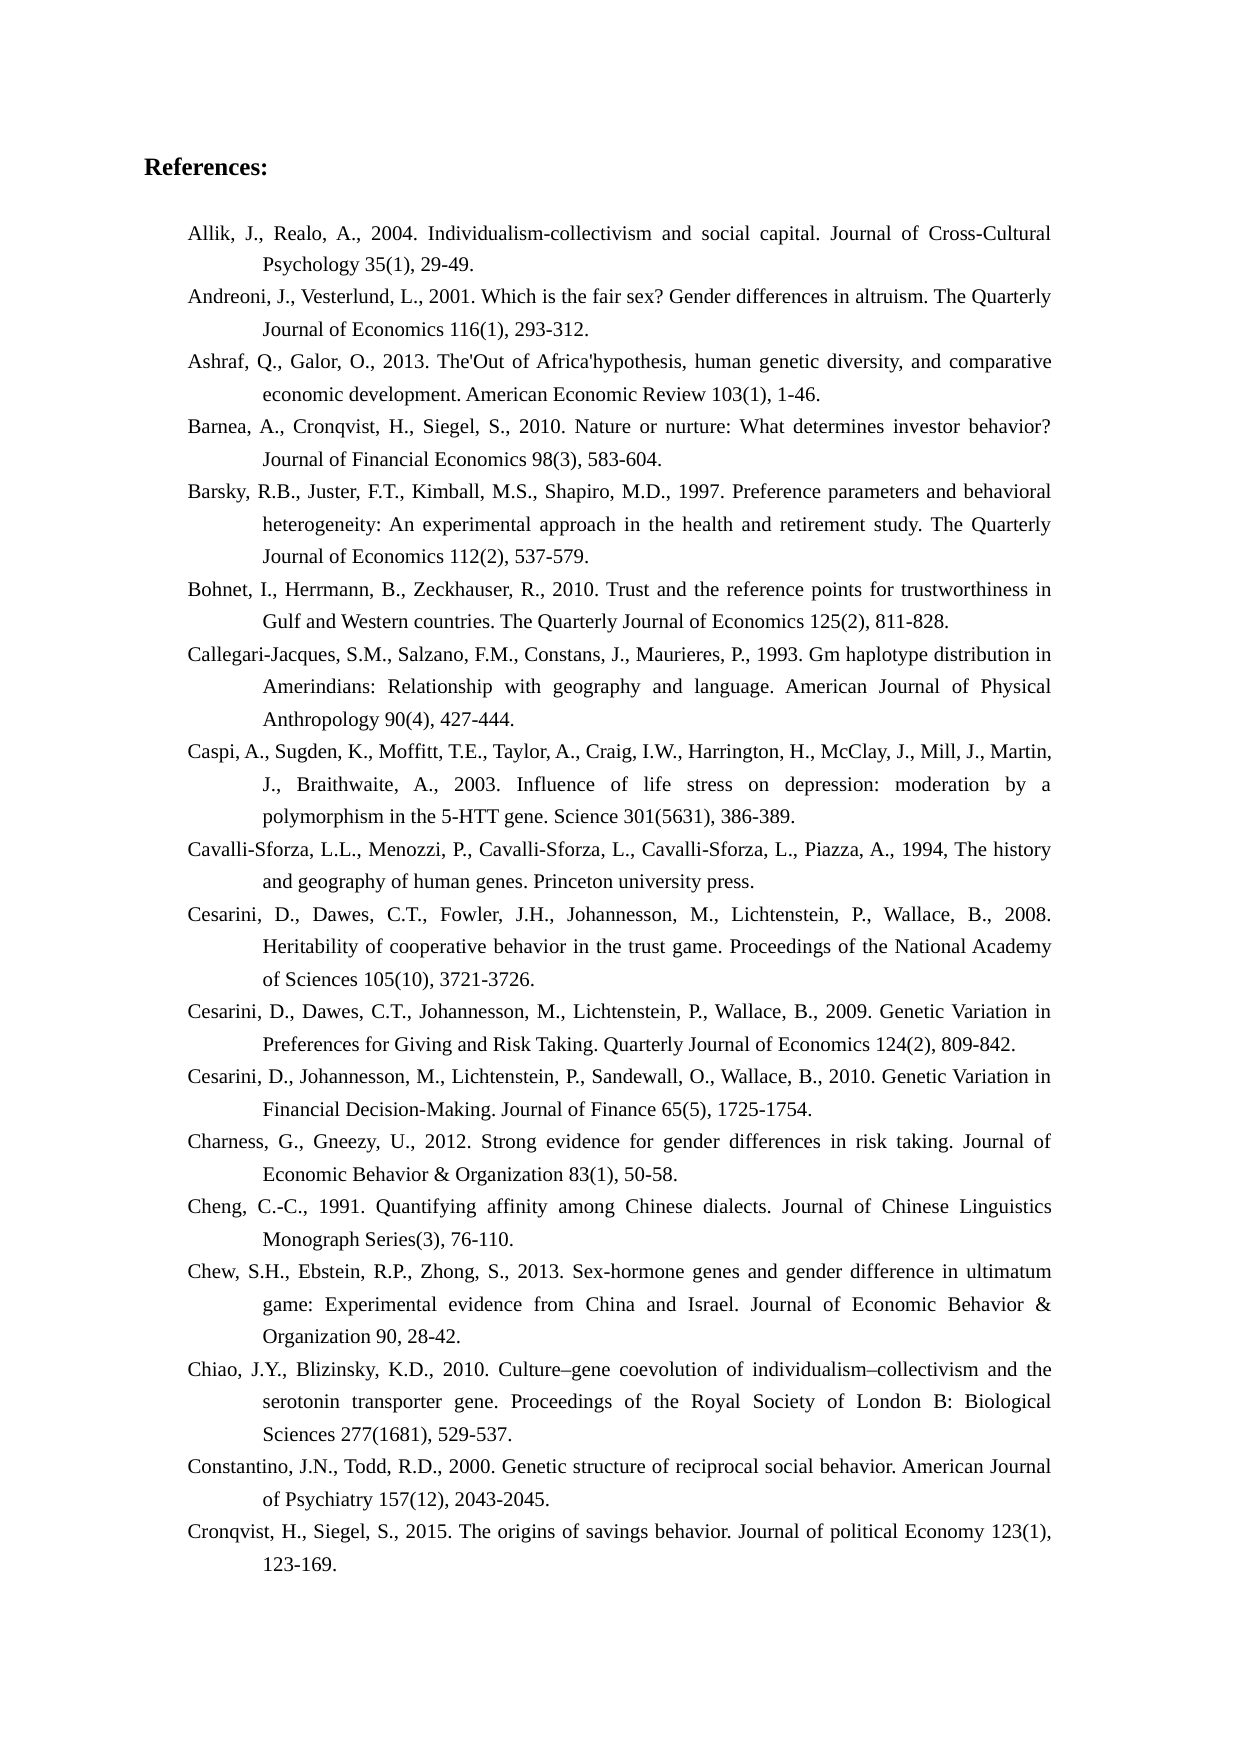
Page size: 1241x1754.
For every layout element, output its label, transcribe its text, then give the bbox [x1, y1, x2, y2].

text Barsky, R.B., Juster, F.T., Kimball, M.S., Shapiro, M.D., 1997. Preference parameters and behavioral heterogeneity: An experimental approach in the health and retirement study. The Quarterly Journal of Economics 112(2), 537-579. [187, 475, 1053, 572]
text Callegari‐Jacques, S.M., Salzano, F.M., Constans, J., Maurieres, P., 1993. Gm haplotype distribution in Amerindians: Relationship with geography and language. American Journal of Physical Anthropology 90(4), 427-444. [187, 637, 1053, 735]
text Allik, J., Realo, A., 2004. Individualism-collectivism and social capital. Journal of Cross-Cultural Psychology 35(1), 29-49. [187, 215, 1053, 280]
text Chiao, J.Y., Blizinsky, K.D., 2010. Culture–gene coevolution of individualism–collectivism and the serotonin transporter gene. Proceedings of the Royal Society of London B: Biological Sciences 277(1681), 529-537. [187, 1352, 1053, 1450]
text Cesarini, D., Johannesson, M., Lichtenstein, P., Sandewall, O., Wallace, B., 2010. Genetic Variation in Financial Decision-Making. Journal of Finance 65(5), 1725-1754. [187, 1060, 1053, 1125]
text Barnea, A., Cronqvist, H., Siegel, S., 2010. Nature or nurture: What determines investor behavior? Journal of Financial Economics 98(3), 583-604. [187, 410, 1053, 475]
text References: [144, 150, 1053, 182]
text Cesarini, D., Dawes, C.T., Johannesson, M., Lichtenstein, P., Wallace, B., 2009. Genetic Variation in Preferences for Giving and Risk Taking. Quarterly Journal of Economics 124(2), 809-842. [187, 995, 1053, 1060]
text Caspi, A., Sugden, K., Moffitt, T.E., Taylor, A., Craig, I.W., Harrington, H., McClay, J., Mill, J., Martin, J., Braithwaite, A., 2003. Influence of life stress on depression: moderation by a polymorphism in the 5-HTT gene. Science 301(5631), 386-389. [187, 735, 1053, 832]
text Andreoni, J., Vesterlund, L., 2001. Which is the fair sex? Gender differences in altruism. The Quarterly Journal of Economics 116(1), 293-312. [187, 280, 1053, 345]
text Cheng, C.-C., 1991. Quantifying affinity among Chinese dialects. Journal of Chinese Linguistics Monograph Series(3), 76-110. [187, 1190, 1053, 1255]
text Charness, G., Gneezy, U., 2012. Strong evidence for gender differences in risk taking. Journal of Economic Behavior & Organization 83(1), 50-58. [187, 1125, 1053, 1190]
text Cavalli-Sforza, L.L., Menozzi, P., Cavalli-Sforza, L., Cavalli-Sforza, L., Piazza, A., 1994, The history and geography of human genes. Princeton university press. [187, 832, 1053, 897]
text Constantino, J.N., Todd, R.D., 2000. Genetic structure of reciprocal social behavior. American Journal of Psychiatry 157(12), 2043-2045. [187, 1450, 1053, 1515]
text Ashraf, Q., Galor, O., 2013. The'Out of Africa'hypothesis, human genetic diversity, and comparative economic development. American Economic Review 103(1), 1-46. [187, 345, 1053, 410]
text Cronqvist, H., Siegel, S., 2015. The origins of savings behavior. Journal of political Economy 123(1), 123-169. [187, 1515, 1053, 1580]
text Cesarini, D., Dawes, C.T., Fowler, J.H., Johannesson, M., Lichtenstein, P., Wallace, B., 2008. Heritability of cooperative behavior in the trust game. Proceedings of the National Academy of Sciences 105(10), 3721-3726. [187, 897, 1053, 995]
text Bohnet, I., Herrmann, B., Zeckhauser, R., 2010. Trust and the reference points for trustworthiness in Gulf and Western countries. The Quarterly Journal of Economics 125(2), 811-828. [187, 572, 1053, 637]
text Chew, S.H., Ebstein, R.P., Zhong, S., 2013. Sex-hormone genes and gender difference in ultimatum game: Experimental evidence from China and Israel. Journal of Economic Behavior & Organization 90, 28-42. [187, 1255, 1053, 1352]
